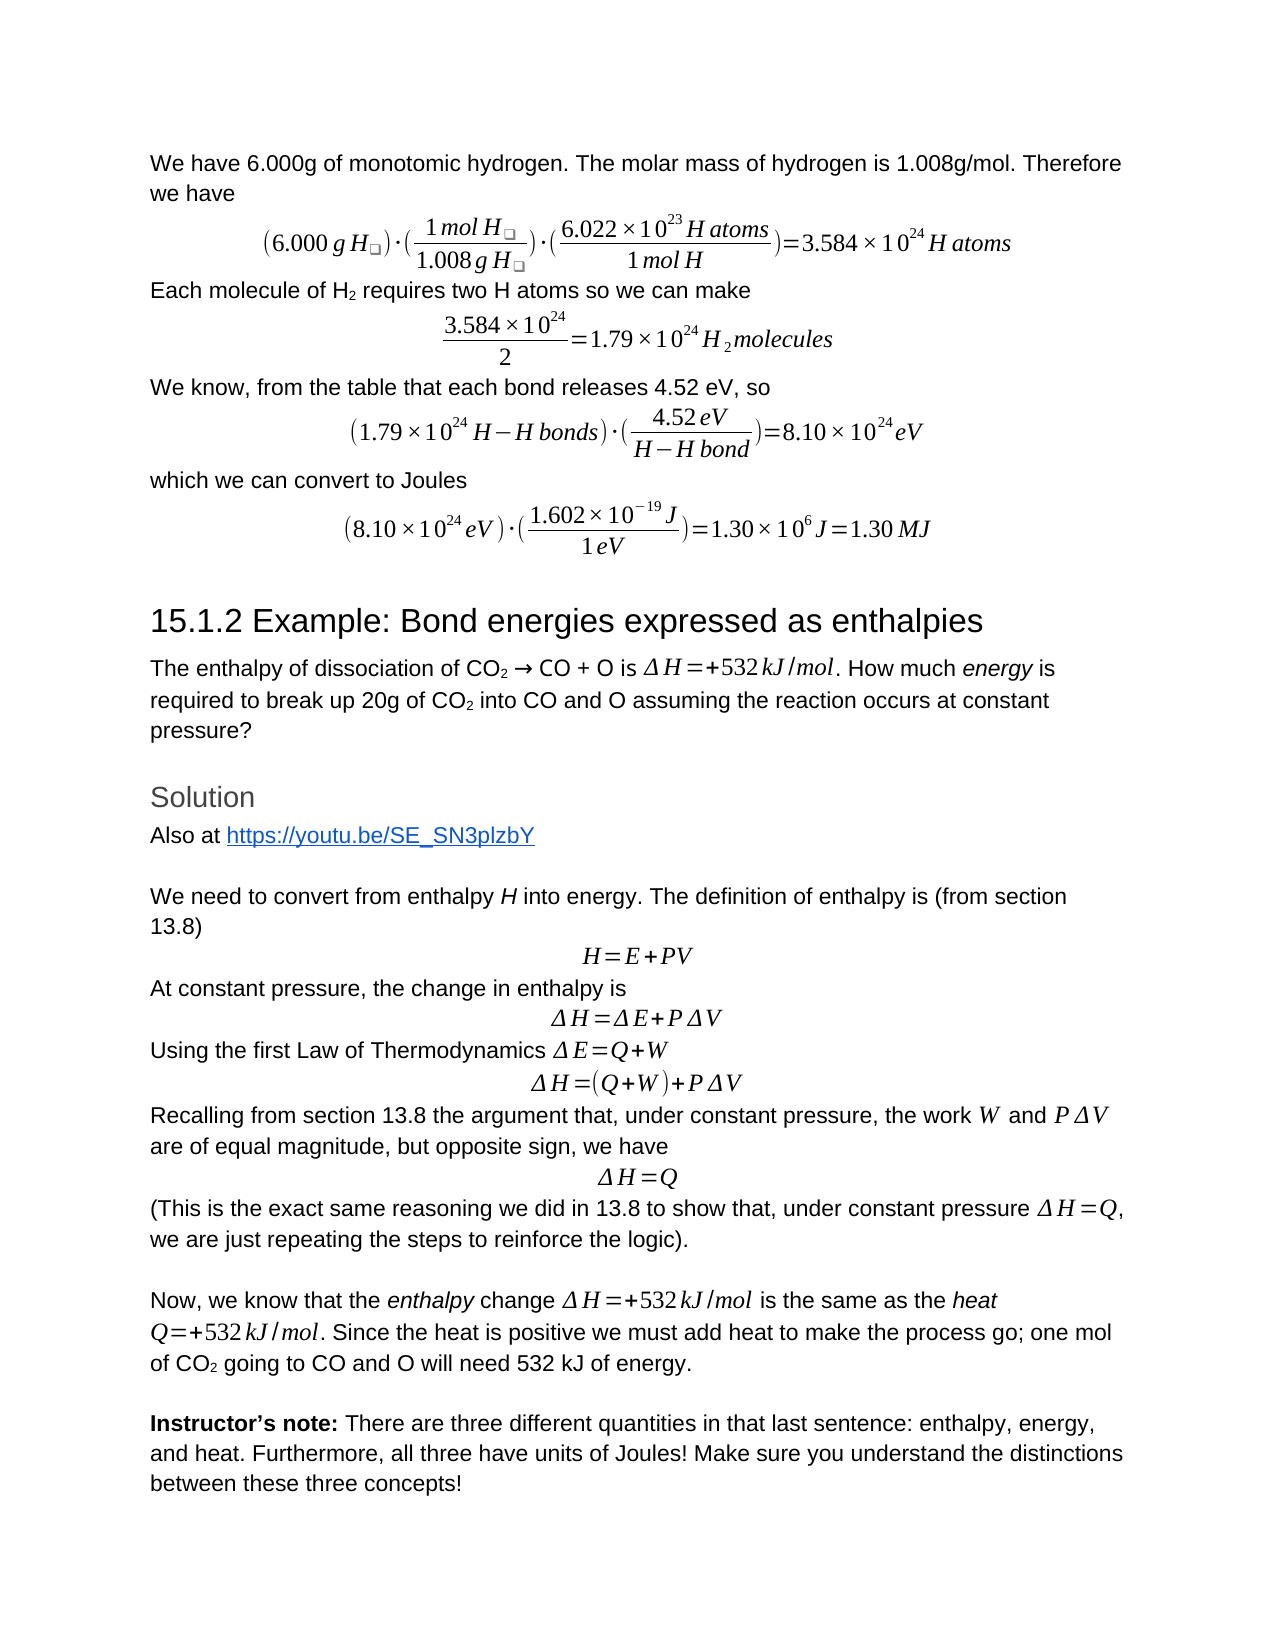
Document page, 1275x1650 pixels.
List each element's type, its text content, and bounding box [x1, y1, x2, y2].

text which we can convert to Joules [150, 467, 1125, 493]
text We know, from the table that each bond releases 4.52 eV, so [150, 374, 1125, 400]
text At constant pressure, the change in enthalpy is [150, 975, 1125, 1001]
text Instructor’s note: There are three different quantities in that last sentence: enthalpy, energy, and heat. Furthermore, all three have units of Joules! Make sure you understand the distinctions between these three concepts! [150, 1410, 1125, 1497]
text We need to convert from enthalpy H into energy. The definition of enthalpy is (from section 13.8) [150, 883, 1125, 939]
text Using the first Law of Thermodynamics [150, 1036, 1125, 1064]
text Also at https://youtu.be/SE_SN3plzbY [150, 822, 1125, 849]
text Now, we know that the enthalpy change is the same as the heat . Since the heat is positive we must add heat to make the process go; one mol of CO2 going to CO and O will need 532 kJ of energy. [150, 1287, 1125, 1376]
text Recalling from section 13.8 the argument that, under constant pressure, the work and are of equal magnitude, but opposite sign, we have [150, 1102, 1125, 1159]
subtitle Solution [150, 781, 1125, 814]
text (This is the exact same reasoning we did in 13.8 to show that, under constant pressure , we are just repeating the steps to reinforce the logic). [150, 1195, 1125, 1253]
subtitle 15.1.2 Example: Bond energies expressed as enthalpies [150, 601, 1125, 639]
text Each molecule of H2 requires two H atoms so we can make [150, 277, 1125, 303]
text The enthalpy of dissociation of CO2 → CO + O is . How much energy is required to break up 20g of CO2 into CO and O assuming the reaction occurs at constant pressure? [150, 652, 1125, 743]
text We have 6.000g of monotomic hydrogen. The molar mass of hydrogen is 1.008g/mol. Therefore we have [150, 150, 1125, 207]
